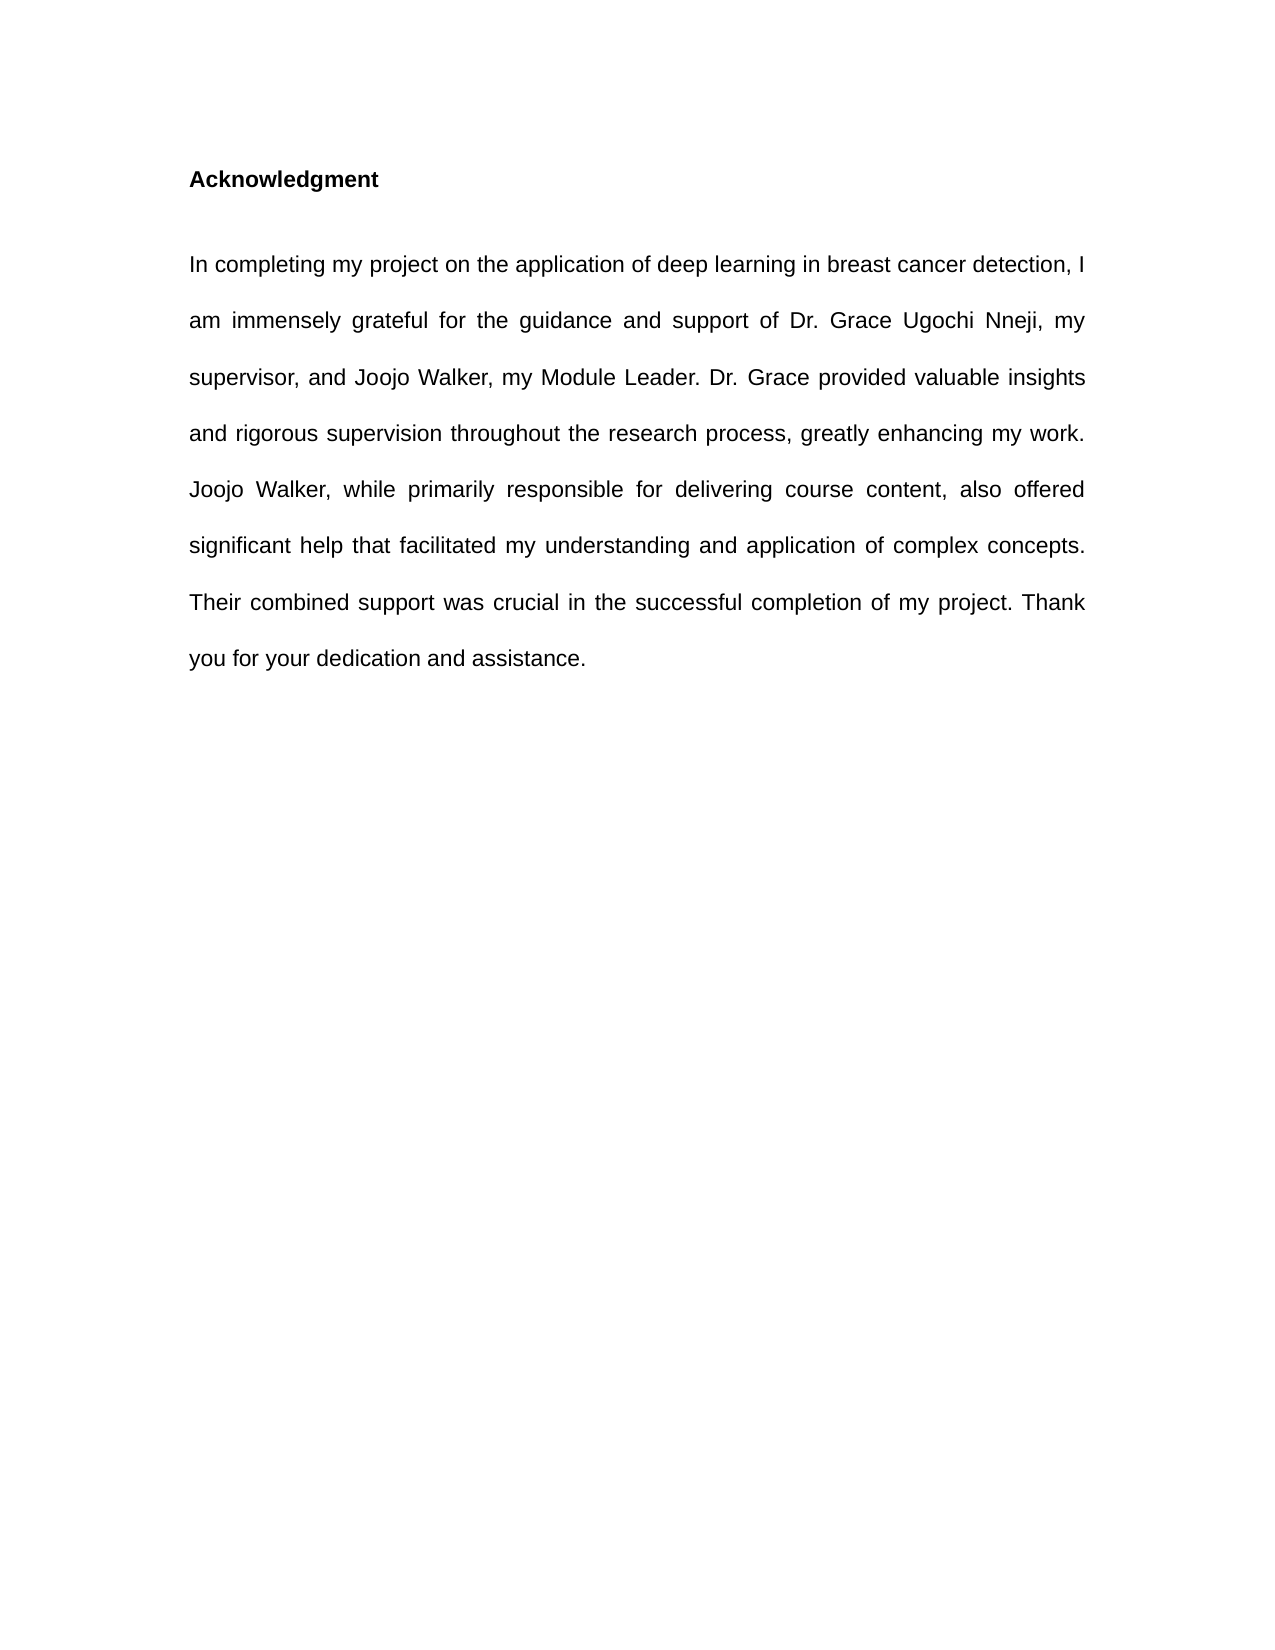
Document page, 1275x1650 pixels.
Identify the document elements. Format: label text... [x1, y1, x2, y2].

text In completing my project on the application of deep learning in breast cancer detection, I am immensely grateful for the guidance and support of Dr. Grace Ugochi Nneji, my supervisor, and Joojo Walker, my Module Leader. Dr. Grace provided valuable insights and rigorous supervision throughout the research process, greatly enhancing my work. Joojo Walker, while primarily responsible for delivering course content, also offered significant help that facilitated my understanding and application of complex concepts. Their combined support was crucial in the successful completion of my project. Thank you for your dedication and assistance. [189, 245, 1086, 677]
subtitle Acknowledgment [189, 160, 1086, 198]
